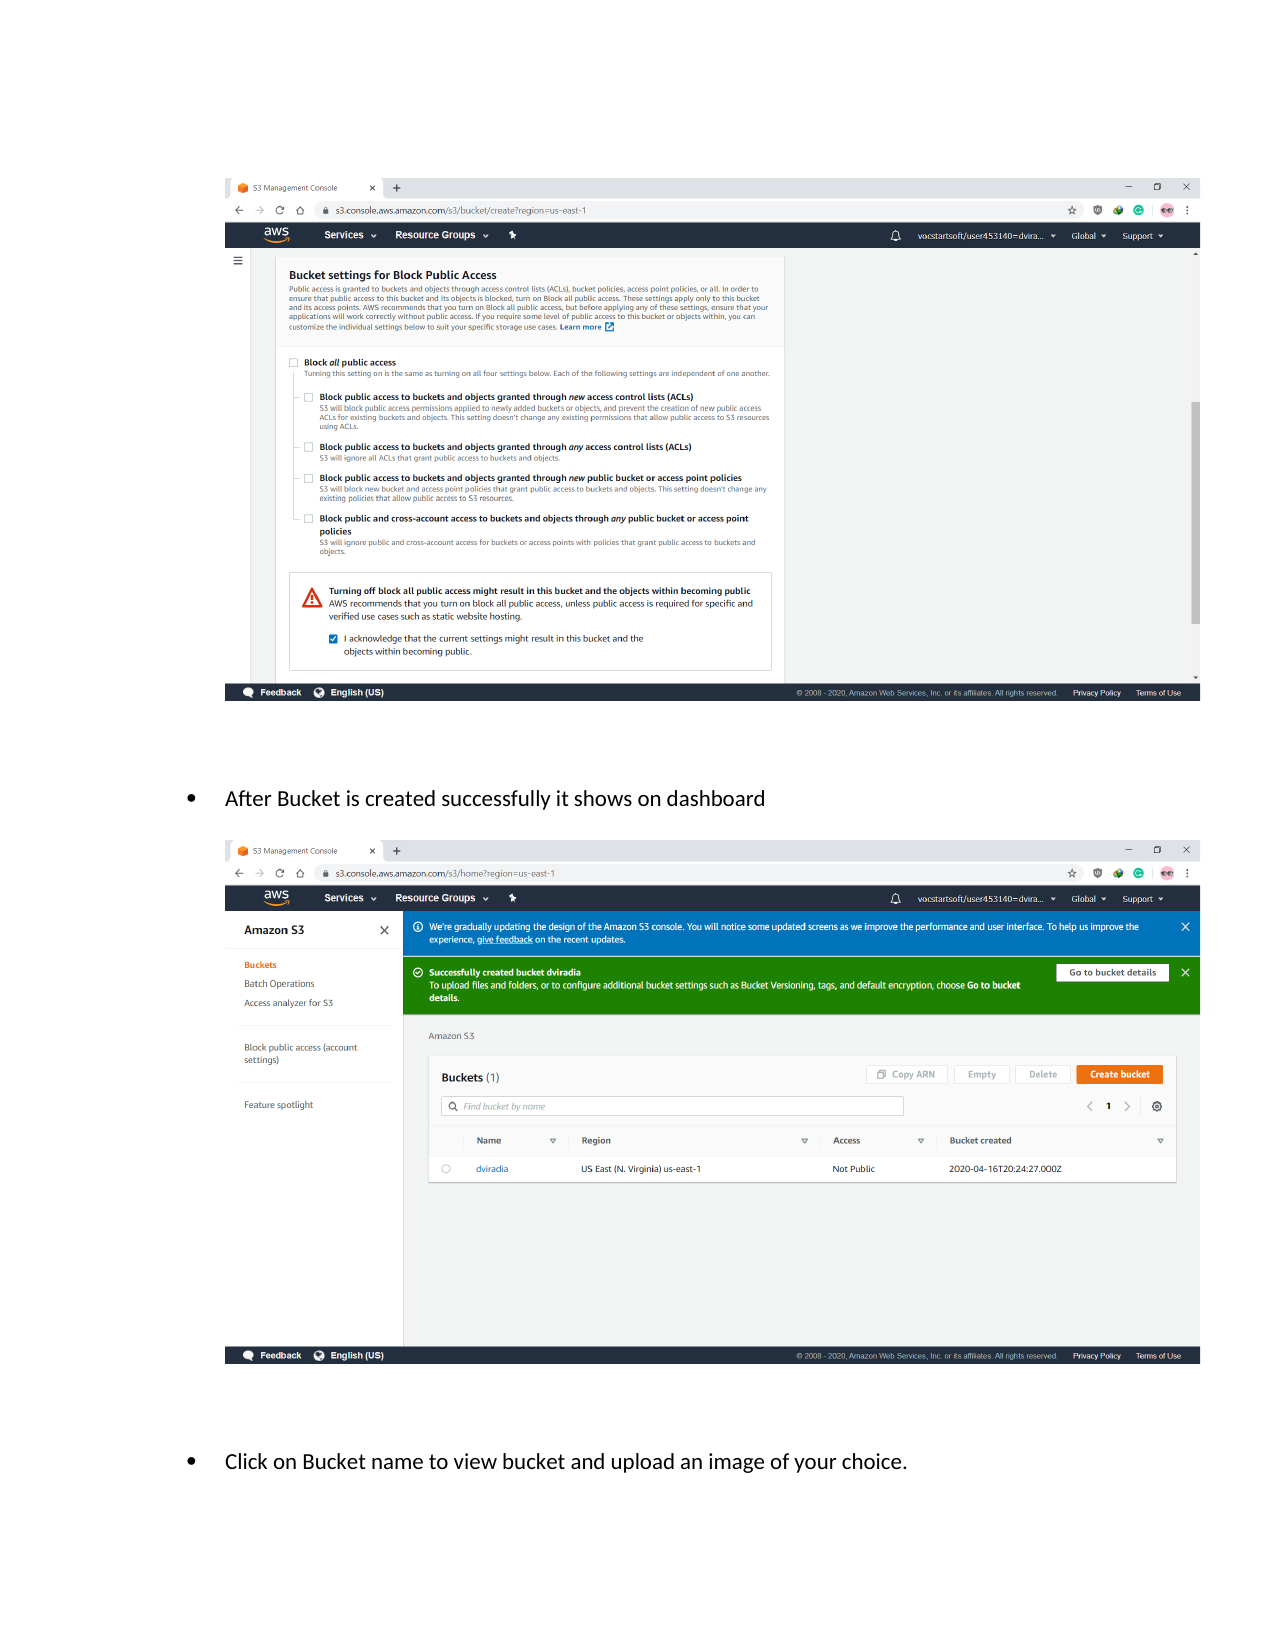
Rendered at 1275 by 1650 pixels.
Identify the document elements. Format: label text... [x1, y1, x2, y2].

list Click on Bucket name to view bucket and upload an image of your choice. [187, 1447, 1200, 1475]
picture [225, 840, 1200, 1364]
picture [225, 178, 1200, 701]
list After Bucket is created successfully it shows on dashboard [187, 784, 1200, 813]
